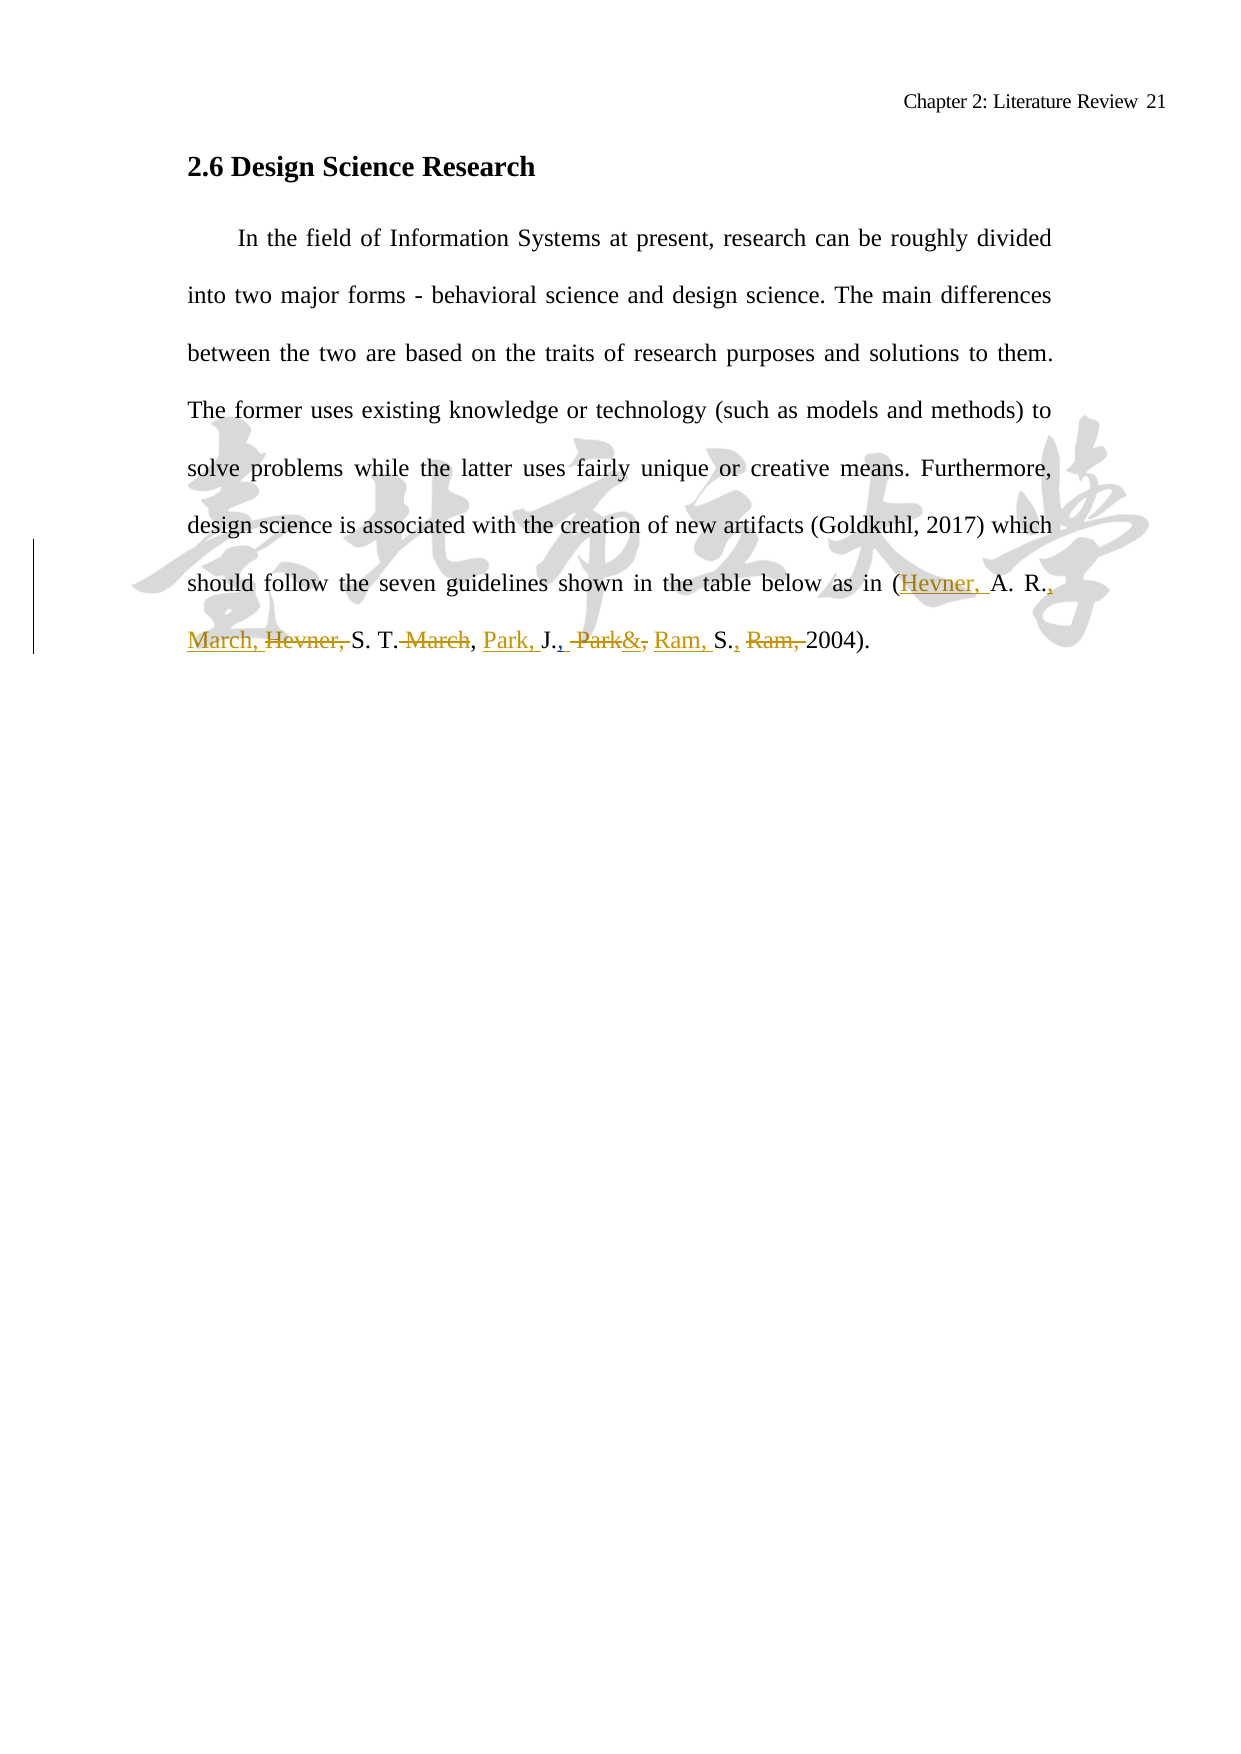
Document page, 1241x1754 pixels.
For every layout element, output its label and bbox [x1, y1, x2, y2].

picture [88, 12, 1211, 1134]
